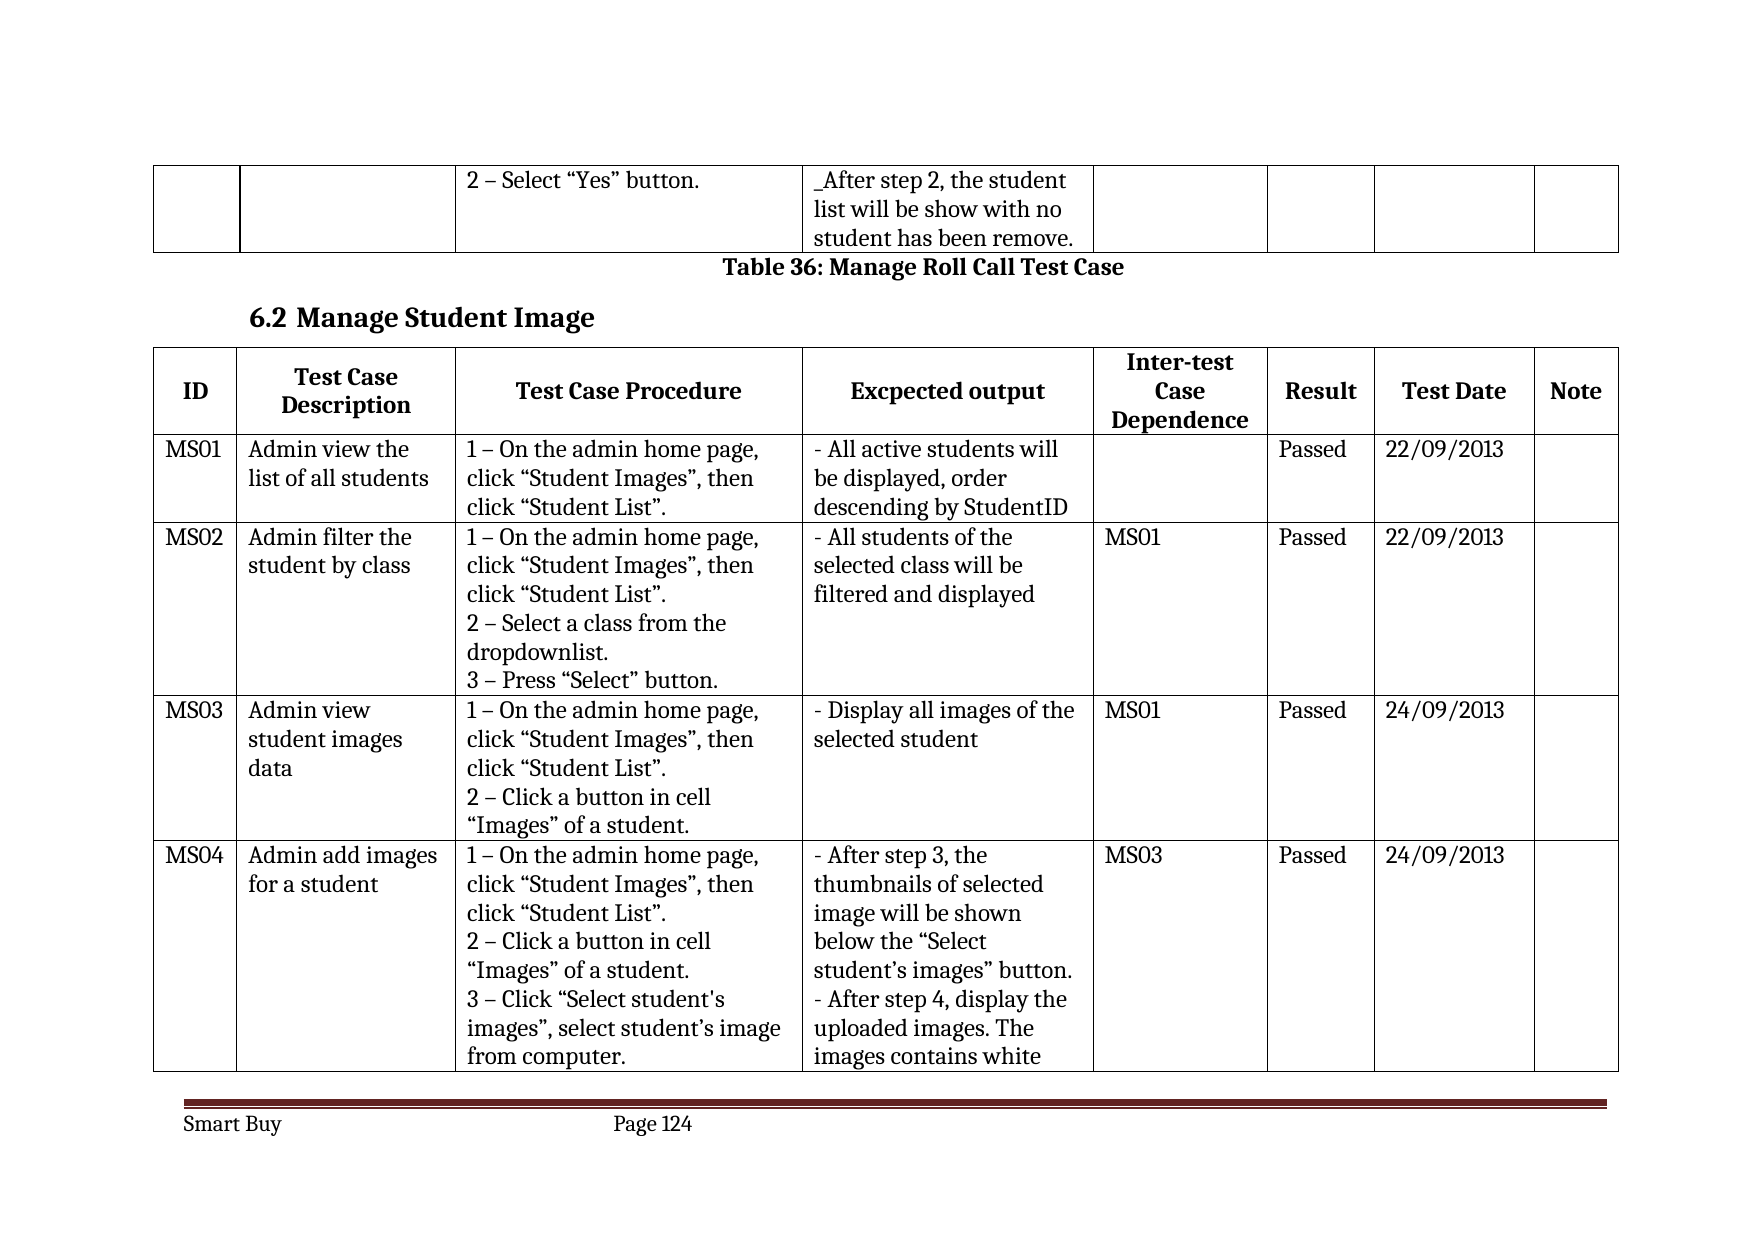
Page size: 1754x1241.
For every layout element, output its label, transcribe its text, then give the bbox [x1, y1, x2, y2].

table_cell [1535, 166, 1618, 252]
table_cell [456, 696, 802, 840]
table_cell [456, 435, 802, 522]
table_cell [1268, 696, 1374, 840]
subtitle Manage Student Image [249, 301, 1607, 334]
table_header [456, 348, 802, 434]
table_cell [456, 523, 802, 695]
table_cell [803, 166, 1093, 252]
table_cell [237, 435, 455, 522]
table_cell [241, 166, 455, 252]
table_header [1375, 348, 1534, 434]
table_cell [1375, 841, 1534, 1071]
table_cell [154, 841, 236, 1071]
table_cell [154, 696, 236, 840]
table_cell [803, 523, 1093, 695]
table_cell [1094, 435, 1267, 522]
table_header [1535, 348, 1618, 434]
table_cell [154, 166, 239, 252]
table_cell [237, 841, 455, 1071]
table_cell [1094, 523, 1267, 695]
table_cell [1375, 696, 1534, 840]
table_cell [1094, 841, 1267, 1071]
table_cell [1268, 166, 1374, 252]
list Table 36: Manage Roll Call Test Case [240, 253, 1607, 282]
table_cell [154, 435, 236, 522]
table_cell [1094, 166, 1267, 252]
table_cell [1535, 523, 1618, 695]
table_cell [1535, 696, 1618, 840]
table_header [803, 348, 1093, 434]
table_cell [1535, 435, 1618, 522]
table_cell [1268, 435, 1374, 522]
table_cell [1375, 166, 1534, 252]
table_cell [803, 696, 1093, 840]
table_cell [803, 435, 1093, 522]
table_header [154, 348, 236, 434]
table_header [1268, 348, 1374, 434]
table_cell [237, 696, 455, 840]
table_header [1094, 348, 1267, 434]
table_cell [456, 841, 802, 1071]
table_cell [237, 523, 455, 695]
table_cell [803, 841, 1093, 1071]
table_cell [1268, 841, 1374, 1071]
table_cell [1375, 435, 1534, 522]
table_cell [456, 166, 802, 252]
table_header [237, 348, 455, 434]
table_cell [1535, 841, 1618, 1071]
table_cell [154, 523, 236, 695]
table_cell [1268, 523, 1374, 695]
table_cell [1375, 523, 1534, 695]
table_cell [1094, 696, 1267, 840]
